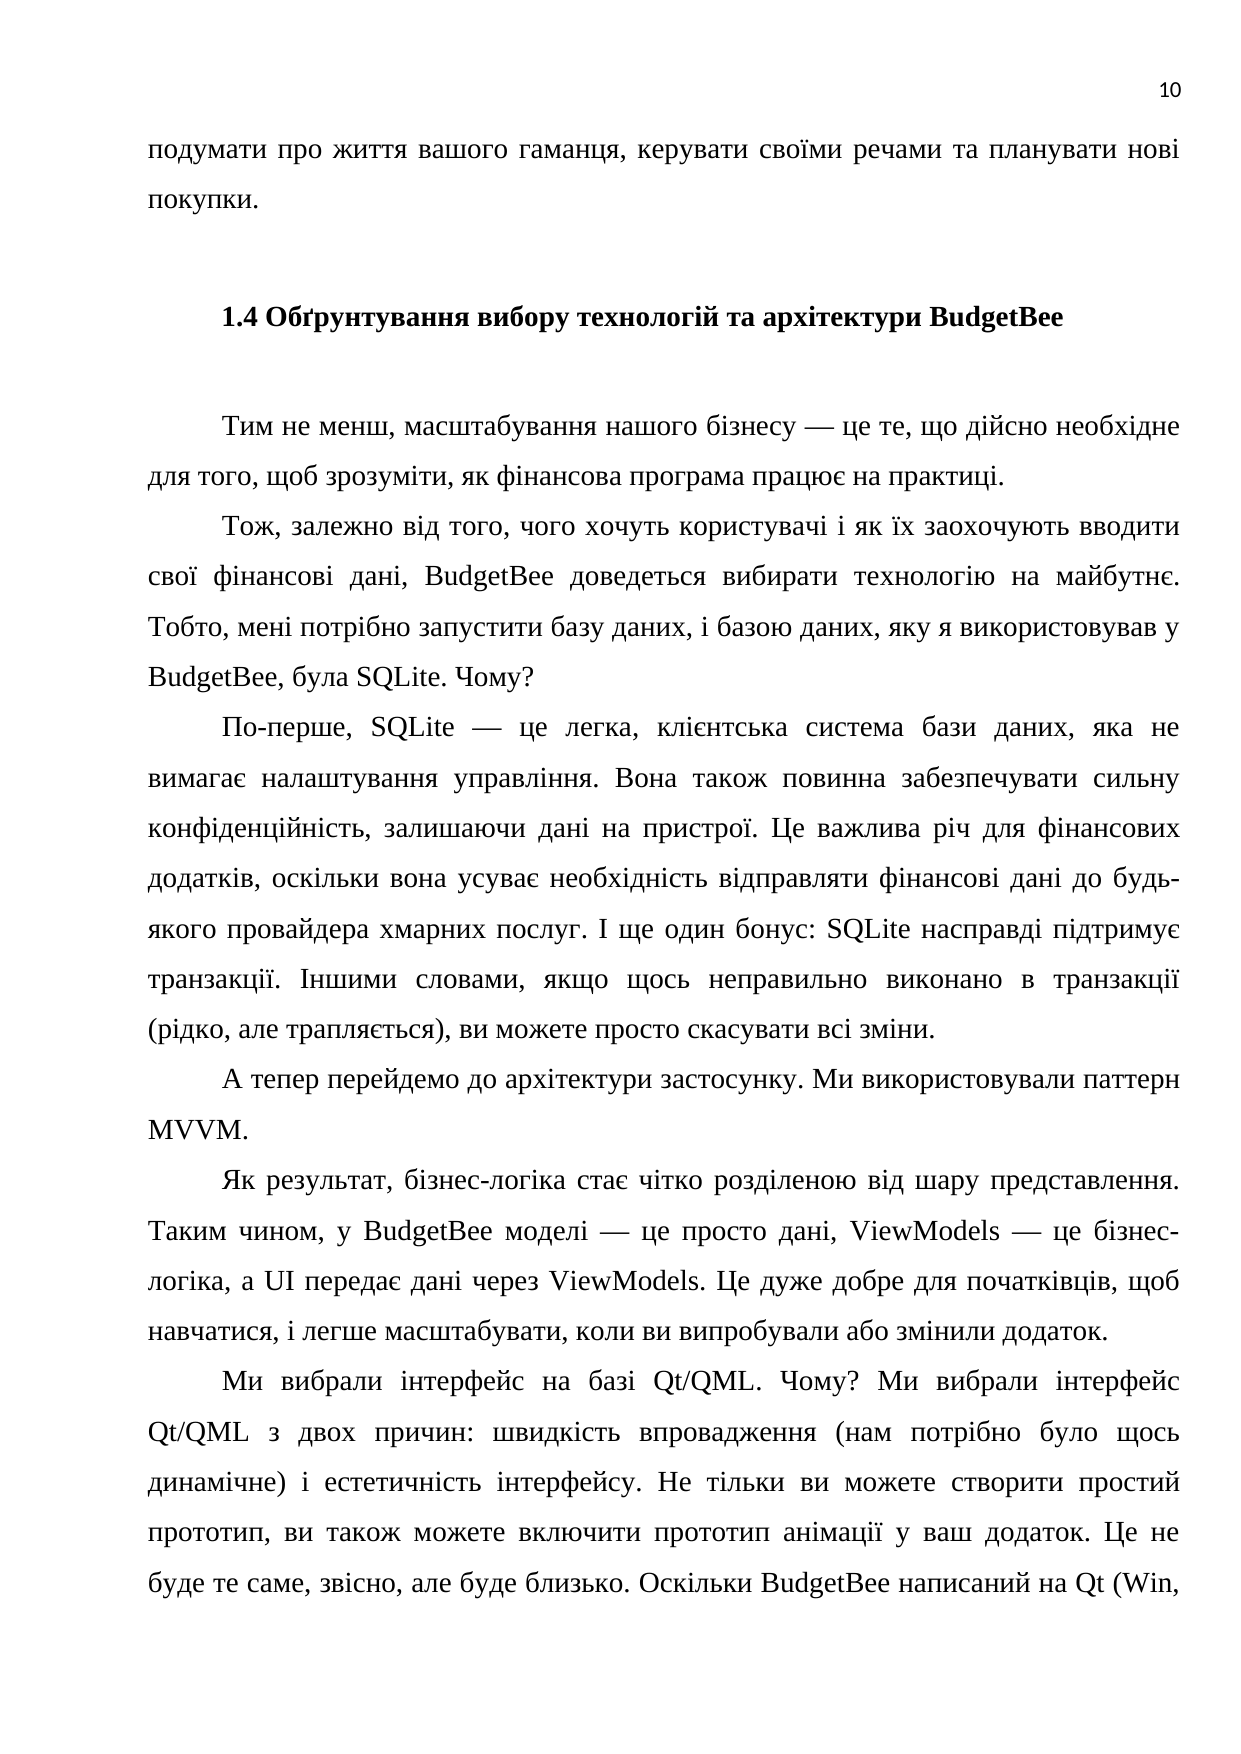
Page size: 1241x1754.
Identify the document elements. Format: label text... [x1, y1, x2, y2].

text По-перше, SQLite — це легка, клієнтська система бази даних, яка не вимагає налаштування управління. Вона також повинна забезпечувати сильну конфіденційність, залишаючи дані на пристрої. Це важлива річ для фінансових додатків, оскільки вона усуває необхідність відправляти фінансові дані до будь-якого провайдера хмарних послуг. І ще один бонус: SQLite насправді підтримує транзакції. Іншими словами, якщо щось неправильно виконано в транзакції (рідко, але трапляється), ви можете просто скасувати всі зміни. [148, 709, 1181, 1045]
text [148, 1363, 1181, 1598]
text Тож, залежно від того, чого хочуть користувачі і як їх заохочують вводити свої фінансові дані, BudgetBee доведеться вибирати технологію на майбутнє. Тобто, мені потрібно запустити базу даних, і базою даних, яку я використовував у BudgetBee, була SQLite. Чому? [148, 508, 1181, 693]
text А тепер перейдемо до архітектури застосунку. Ми використовували паттерн MVVM. [148, 1062, 1181, 1146]
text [148, 131, 1181, 215]
text Тим не менш, масштабування нашого бізнесу — це те, що дійсно необхідне для того, щоб зрозуміти, як фінансова програма працює на практиці. [148, 408, 1181, 491]
text Як результат, бізнес-логіка стає чітко розділеною від шару представлення. Таким чином, у BudgetBee моделі — це просто дані, ViewModels — це бізнес-логіка, а UI передає дані через ViewModels. Це дуже добре для початківців, щоб навчатися, і легше масштабувати, коли ви випробували або змінили додаток. [148, 1162, 1181, 1347]
subtitle 1.4 Обґрунтування вибору технологій та архітектури BudgetBee [148, 299, 1181, 332]
